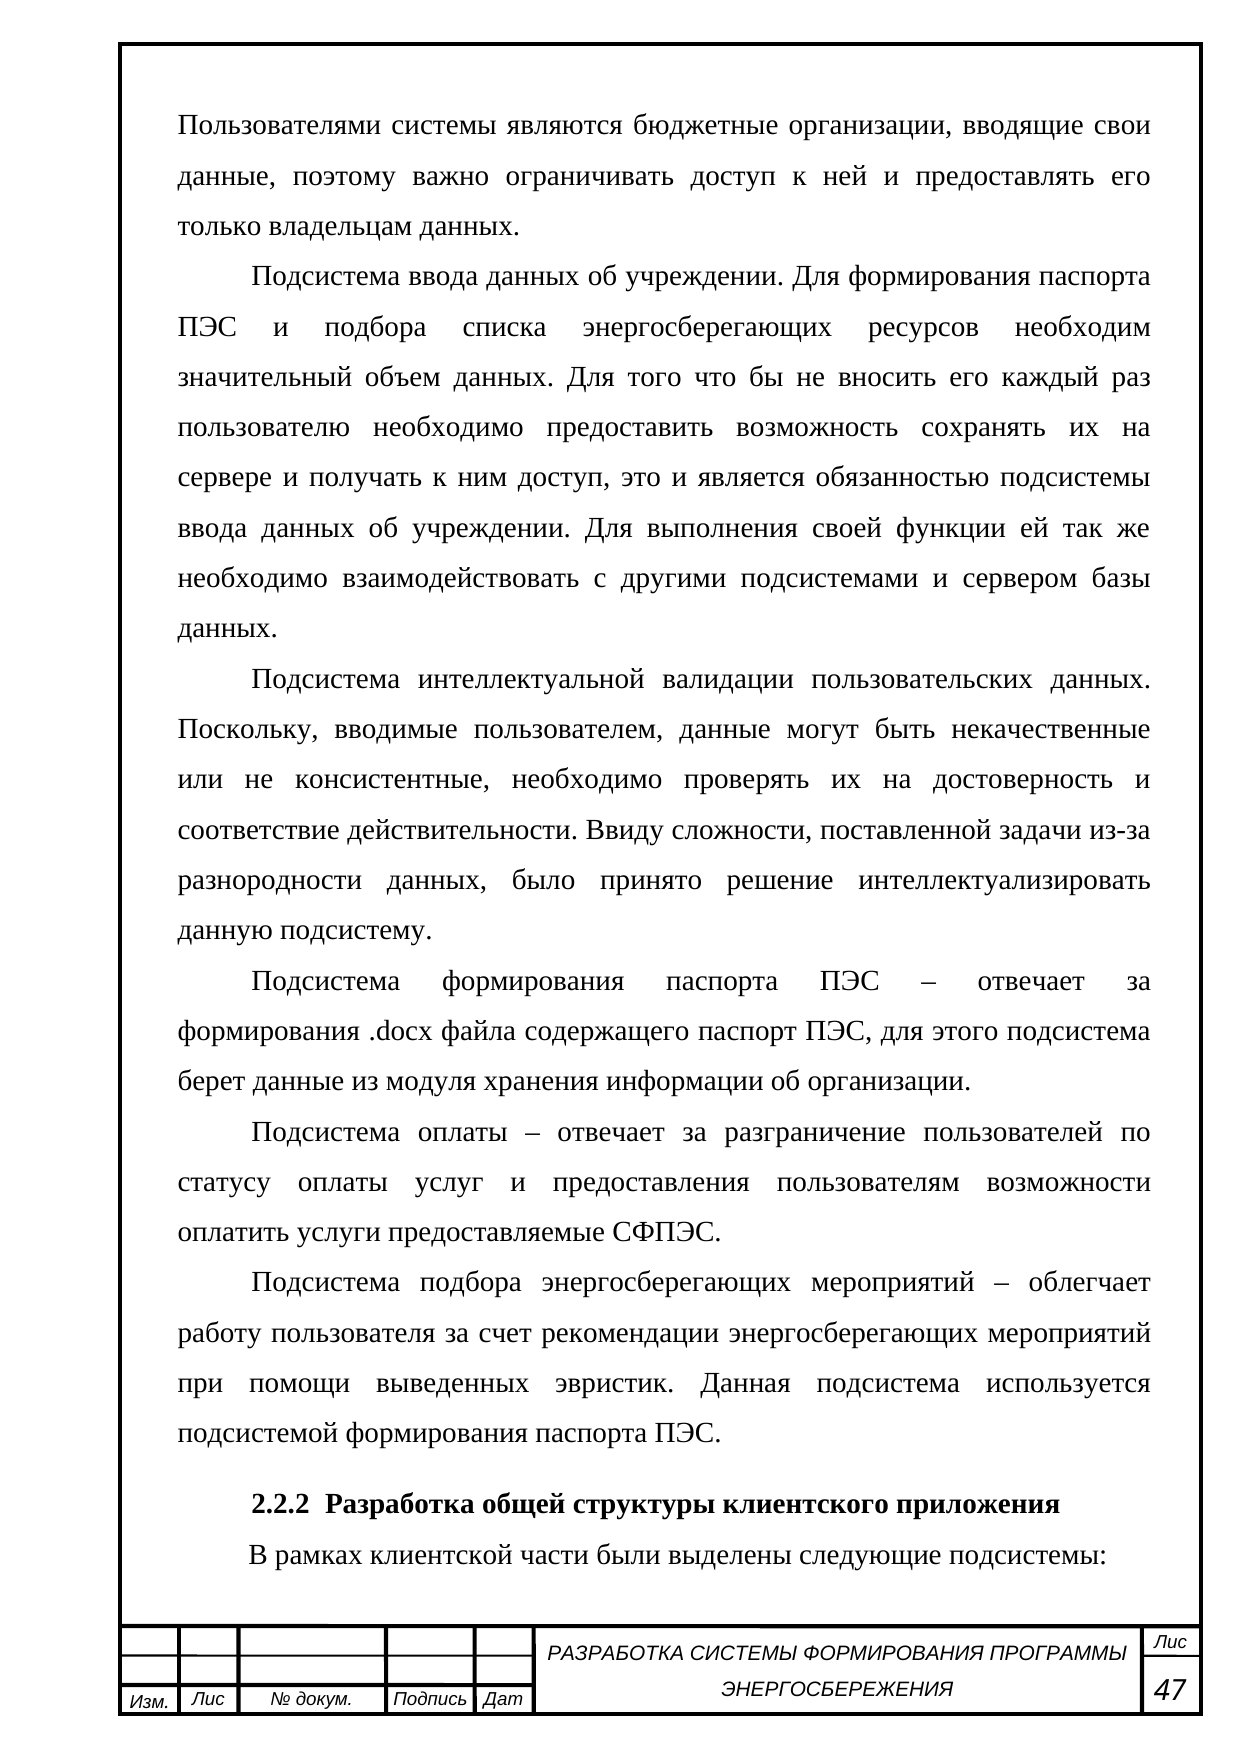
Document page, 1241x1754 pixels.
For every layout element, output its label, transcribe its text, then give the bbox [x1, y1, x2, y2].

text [177, 107, 1152, 242]
text Подсистема оплаты – отвечает за разграничение пользователей по статусу оплаты услуг и предоставления пользователям возможности оплатить услуги предоставляемые СФПЭС. [177, 1114, 1152, 1248]
subtitle Разработка общей структуры клиентского приложения [177, 1487, 1152, 1520]
text Подсистема интеллектуальной валидации пользовательских данных. Поскольку, вводимые пользователем, данные могут быть некачественные или не консистентные, необходимо проверять их на достоверность и соответствие действительности. Ввиду сложности, поставленной задачи из-за разнородности данных, было принято решение интеллектуализировать данную подсистему. [177, 661, 1152, 946]
text Подсистема ввода данных об учреждении. Для формирования паспорта ПЭС и подбора списка энергосберегающих ресурсов необходим значительный объем данных. Для того что бы не вносить его каждый раз пользователю необходимо предоставить возможность сохранять их на сервере и получать к ним доступ, это и является обязанностью подсистемы ввода данных об учреждении. Для выполнения своей функции ей так же необходимо взаимодействовать с другими подсистемами и сервером базы данных. [177, 258, 1152, 644]
text В рамках клиентской части были выделены следующие подсистемы: [177, 1537, 1152, 1571]
text Подсистема подбора энергосберегающих мероприятий – облегчает работу пользователя за счет рекомендации энергосберегающих мероприятий при помощи выведенных эвристик. Данная подсистема используется подсистемой формирования паспорта ПЭС. [177, 1264, 1152, 1449]
text Подсистема формирования паспорта ПЭС – отвечает за формирования .docx файла содержащего паспорт ПЭС, для этого подсистема берет данные из модуля хранения информации об организации. [177, 963, 1152, 1097]
